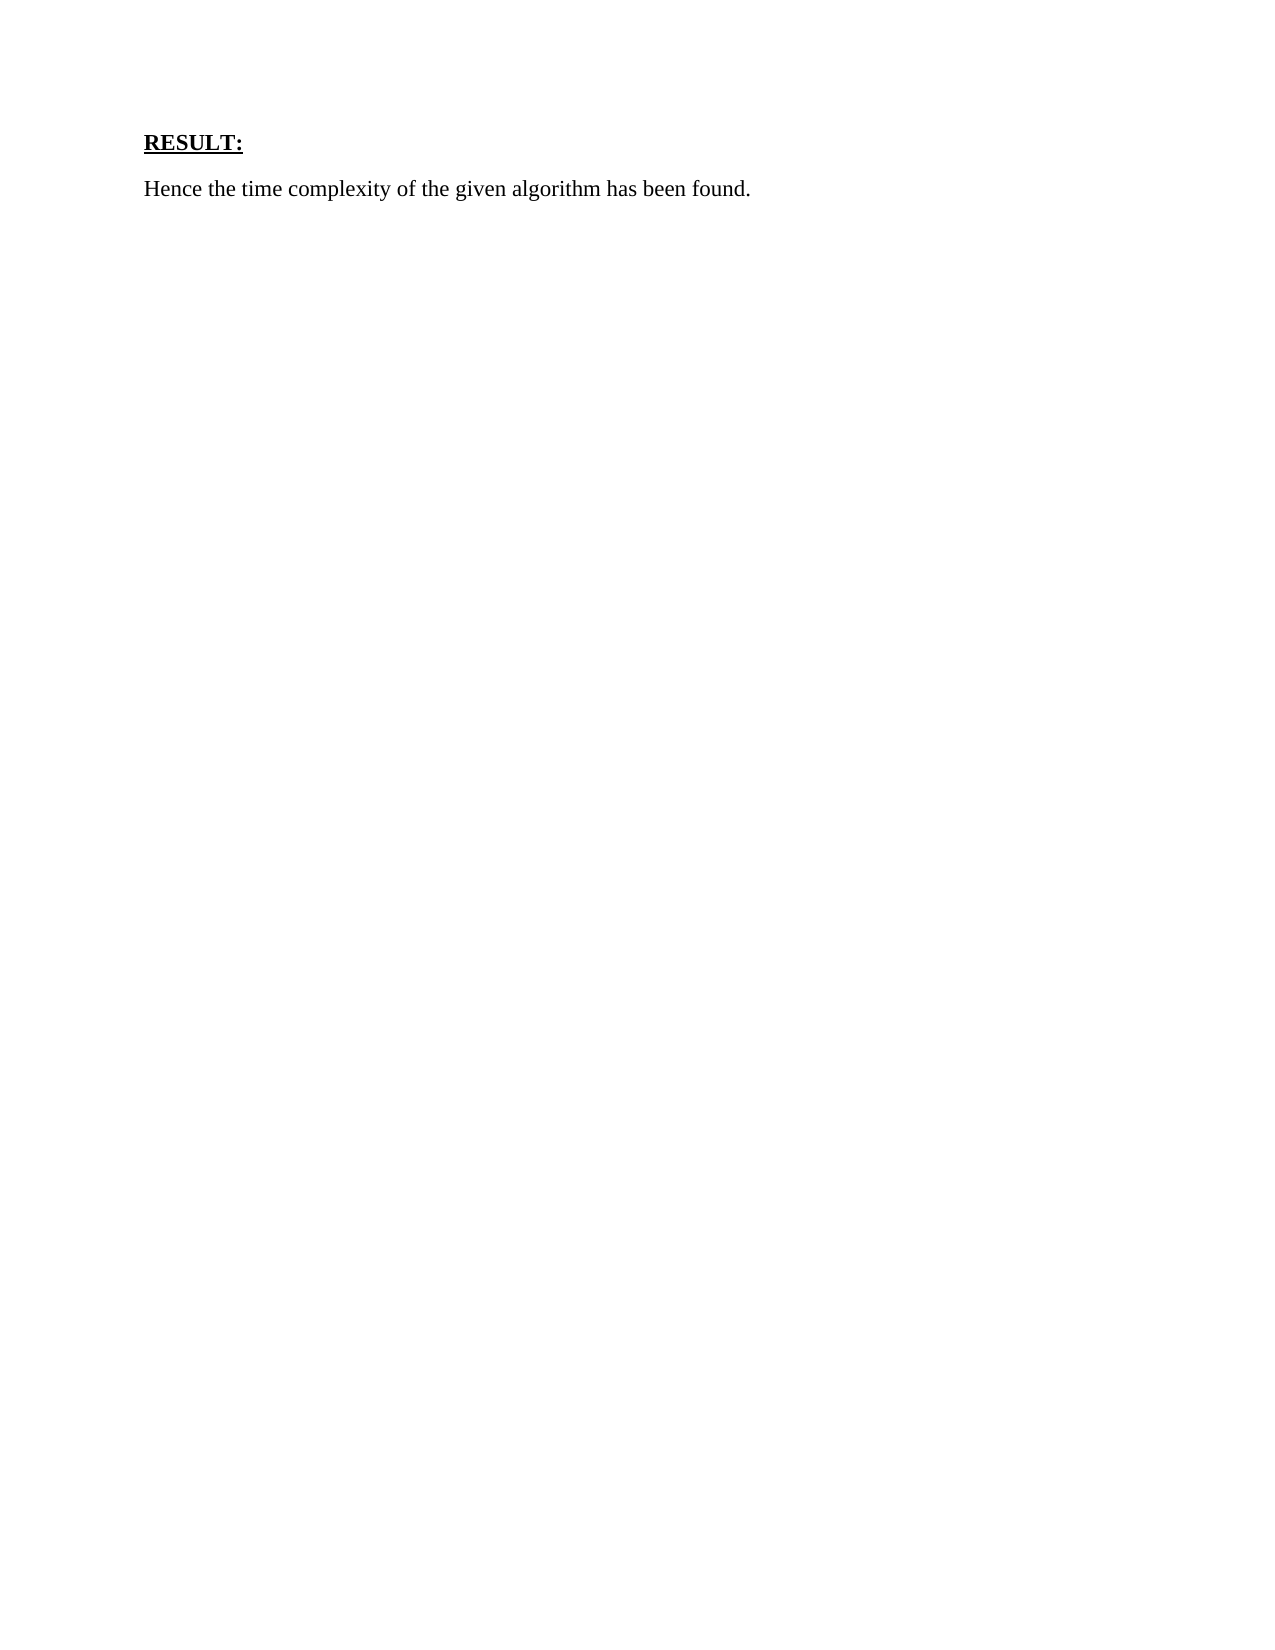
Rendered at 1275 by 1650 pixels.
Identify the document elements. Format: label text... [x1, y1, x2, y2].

text RESULT: [144, 129, 1144, 156]
text Hence the time complexity of the given algorithm has been found. [144, 174, 1144, 201]
